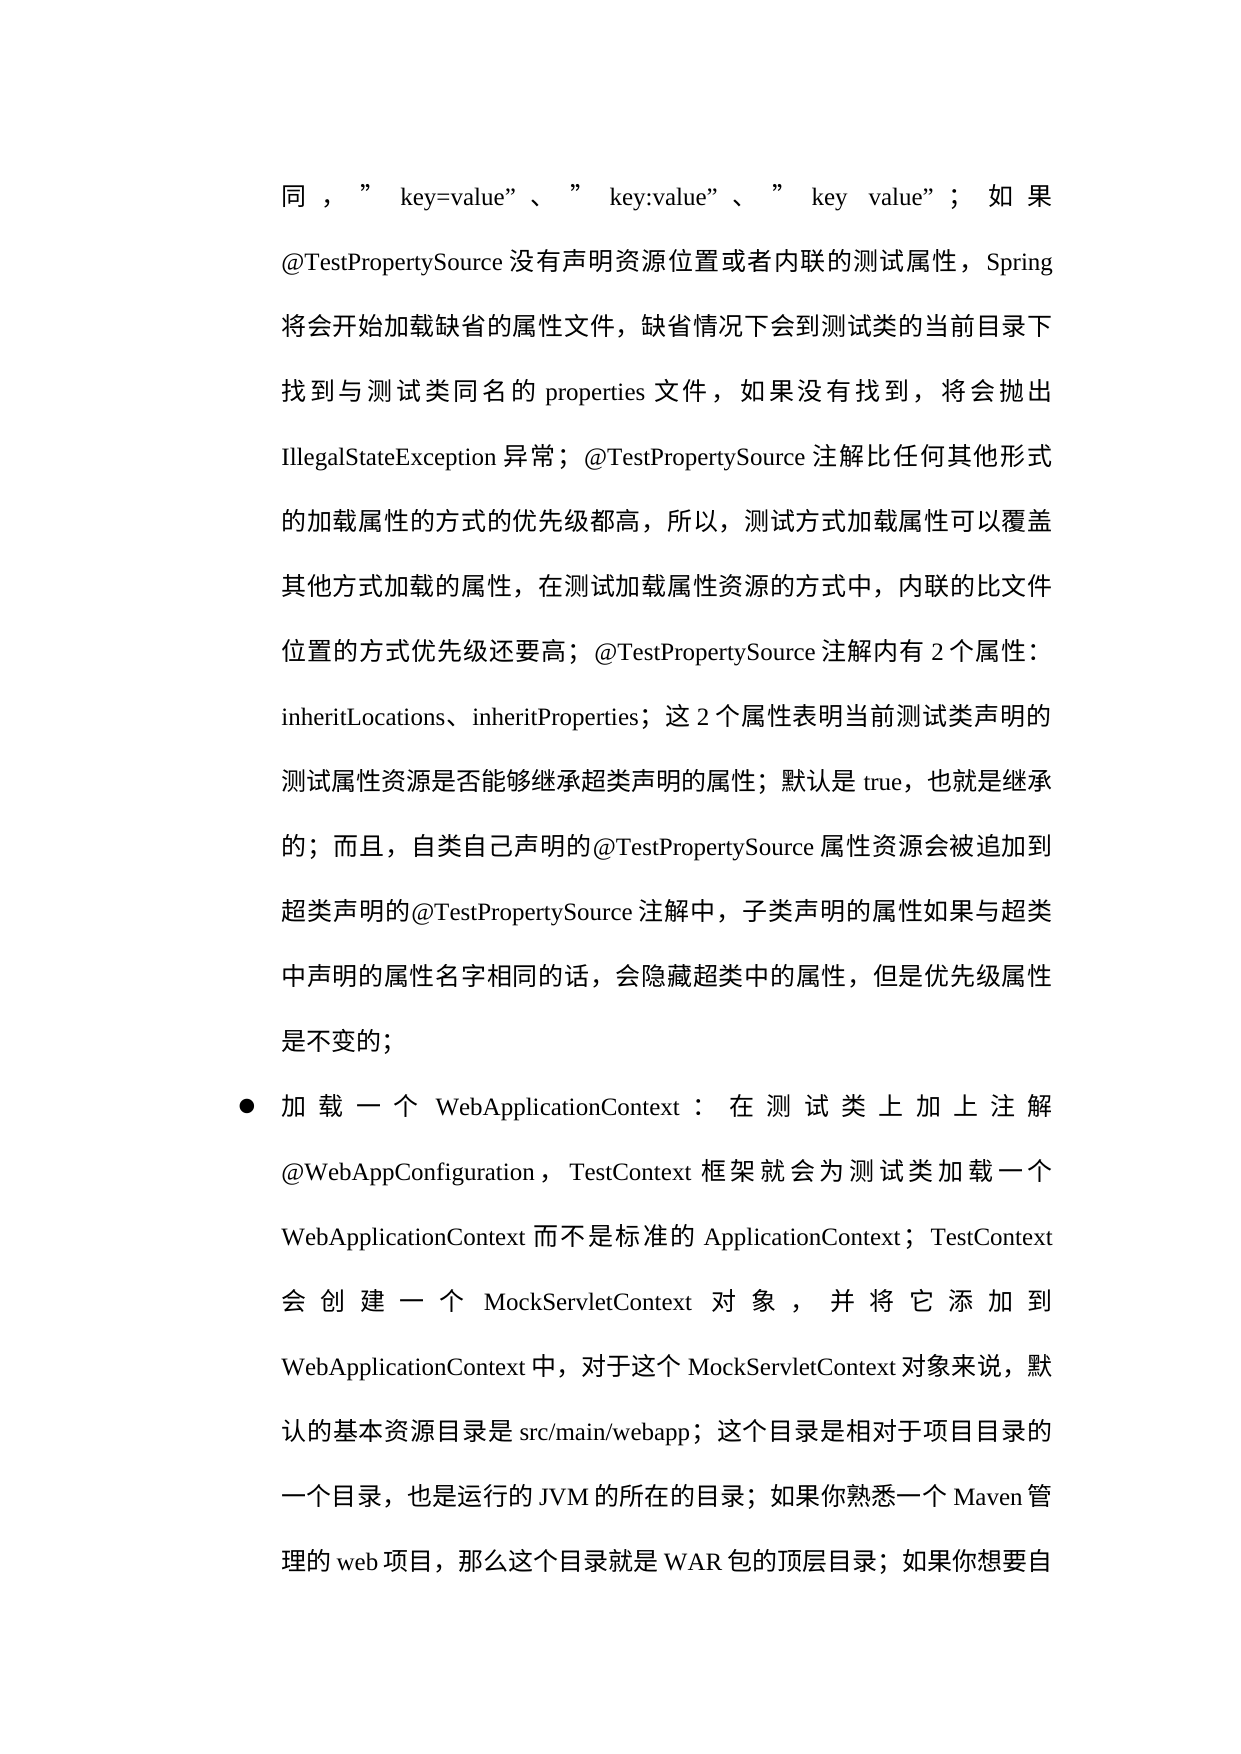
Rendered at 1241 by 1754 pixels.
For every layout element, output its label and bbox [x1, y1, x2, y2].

list [237, 1072, 1053, 1592]
list [237, 162, 1053, 1072]
